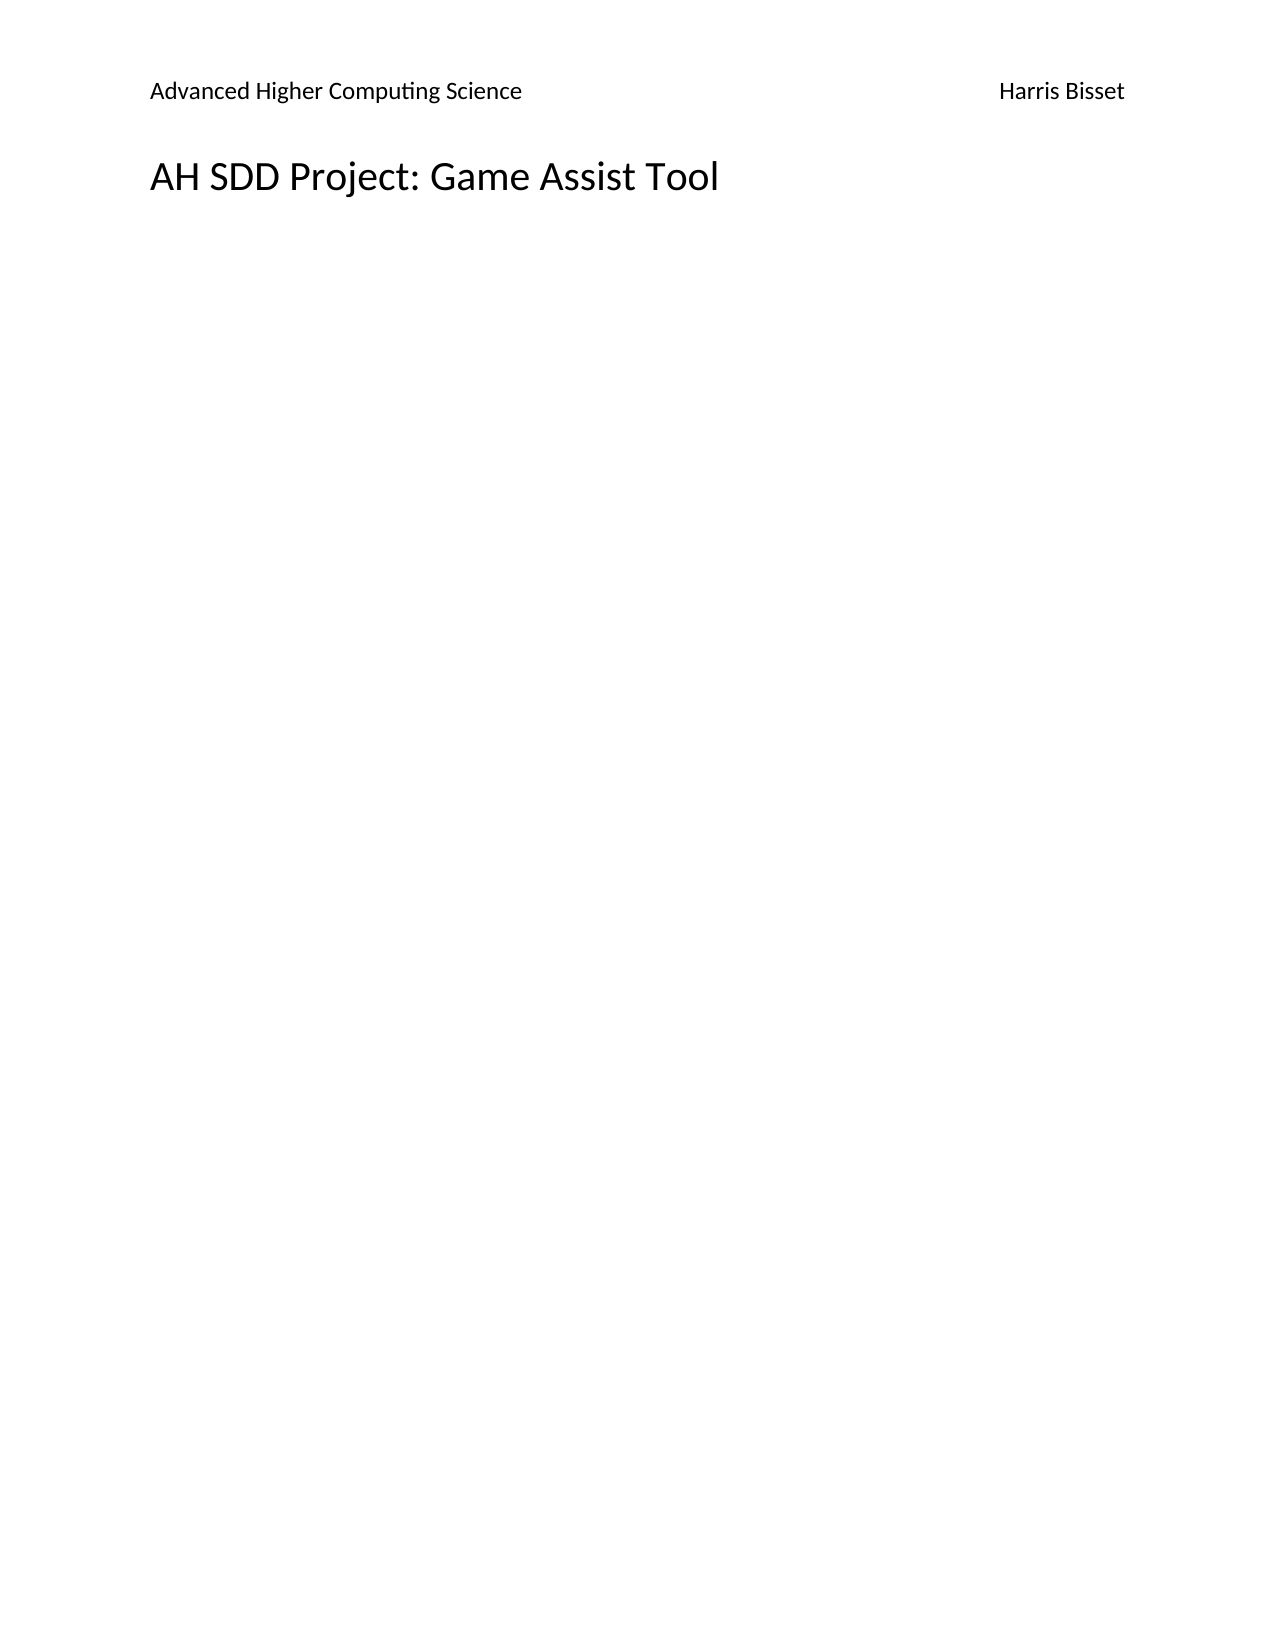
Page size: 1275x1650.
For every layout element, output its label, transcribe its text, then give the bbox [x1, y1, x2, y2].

text AH SDD Project: Game Assist Tool [150, 150, 1125, 201]
